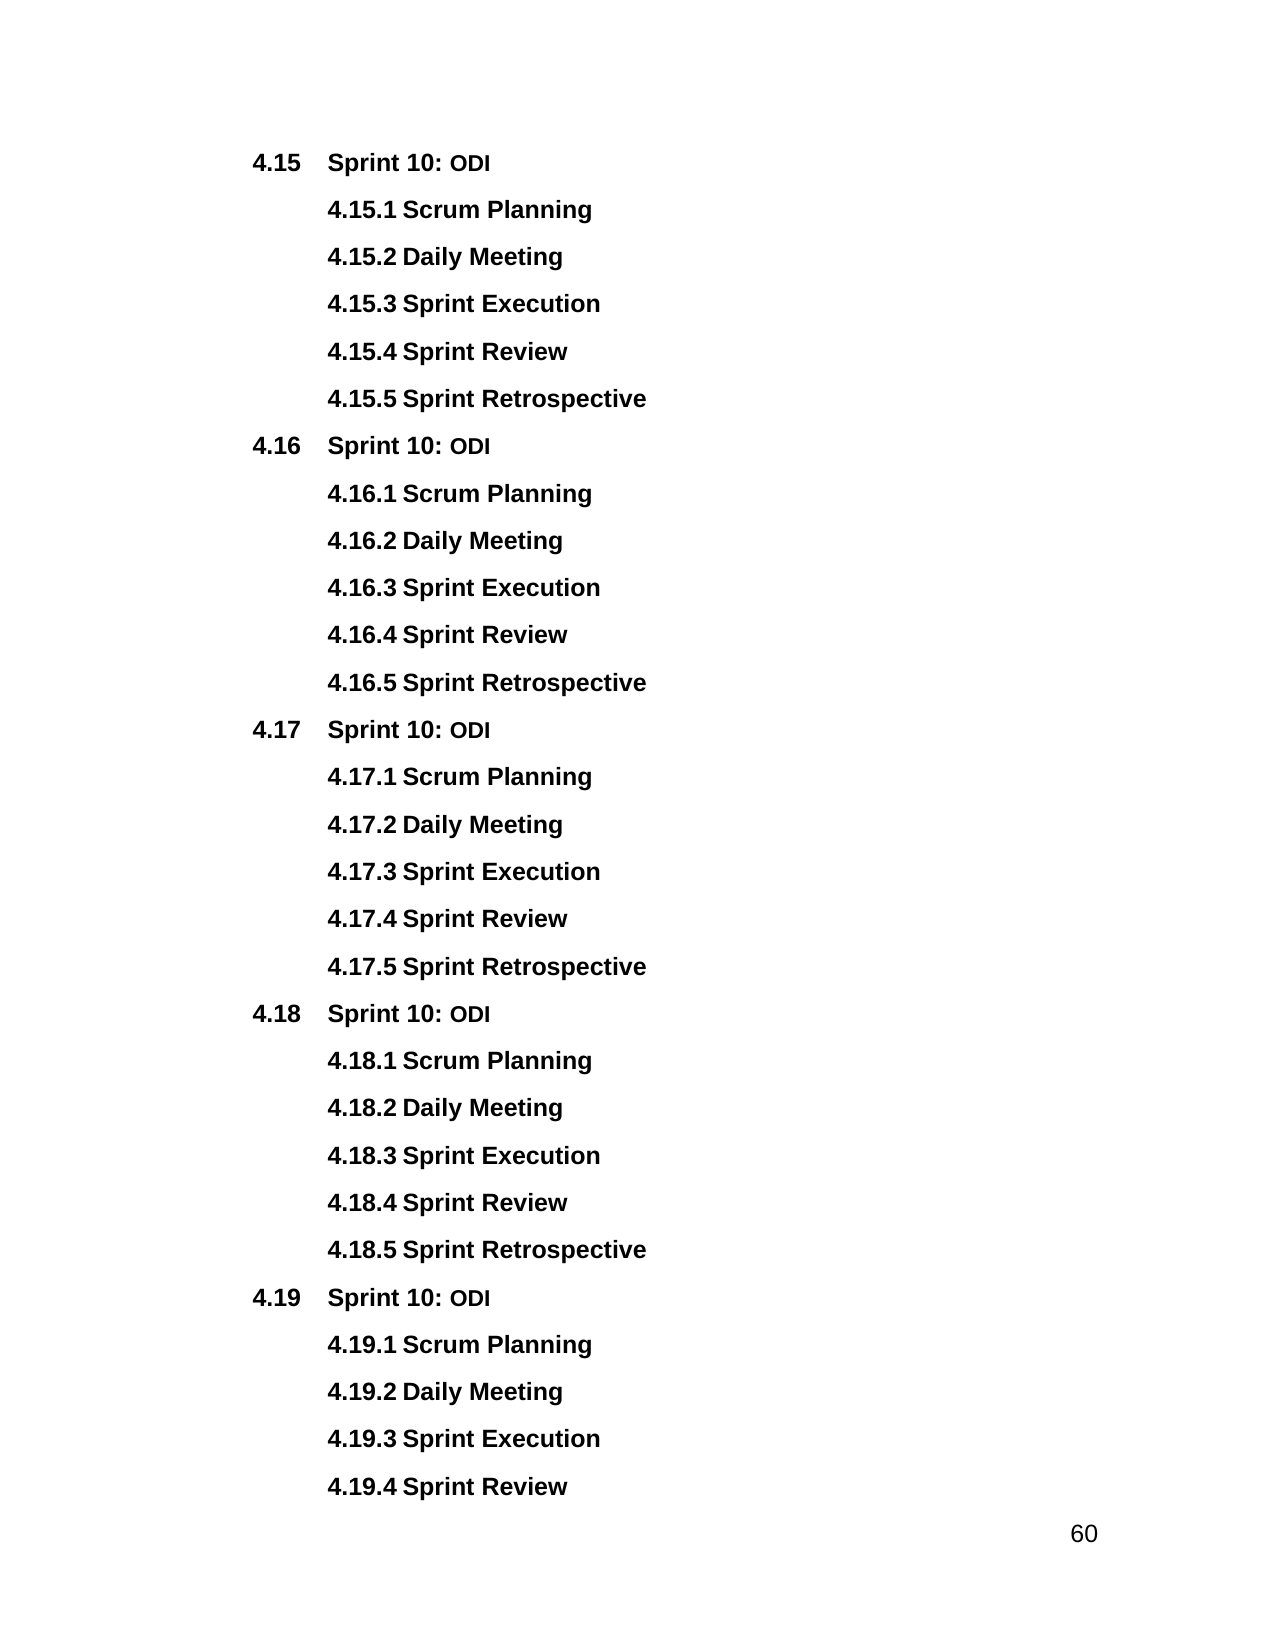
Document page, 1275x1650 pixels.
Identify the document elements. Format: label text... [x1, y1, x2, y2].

list Daily Meeting [327, 526, 1098, 555]
list Sprint 10: ODI [252, 715, 1098, 744]
list Sprint 10: ODI [252, 431, 1098, 460]
list Daily Meeting [327, 242, 1098, 271]
list Sprint Review [327, 337, 1098, 366]
list Sprint Execution [327, 289, 1098, 318]
list Scrum Planning [327, 762, 1098, 791]
list Sprint Retrospective [327, 384, 1098, 413]
list Scrum Planning [327, 479, 1098, 507]
list Daily Meeting [327, 1093, 1098, 1122]
list Sprint Review [327, 1472, 1098, 1501]
list Scrum Planning [327, 1330, 1098, 1359]
list Sprint Review [327, 1188, 1098, 1217]
list Sprint Retrospective [327, 668, 1098, 697]
list Sprint 10: ODI [252, 148, 1098, 176]
list Daily Meeting [327, 810, 1098, 838]
list Scrum Planning [327, 1046, 1098, 1075]
list Sprint Execution [327, 573, 1098, 602]
list Sprint Execution [327, 1141, 1098, 1169]
list Sprint 10: ODI [252, 999, 1098, 1028]
list Sprint Review [327, 904, 1098, 933]
list Daily Meeting [327, 1377, 1098, 1406]
list Sprint Retrospective [327, 952, 1098, 980]
list Scrum Planning [327, 195, 1098, 224]
list Sprint Execution [327, 857, 1098, 886]
list Sprint Execution [327, 1424, 1098, 1453]
list Sprint 10: ODI [252, 1283, 1098, 1311]
list Sprint Retrospective [327, 1235, 1098, 1264]
list Sprint Review [327, 621, 1098, 649]
